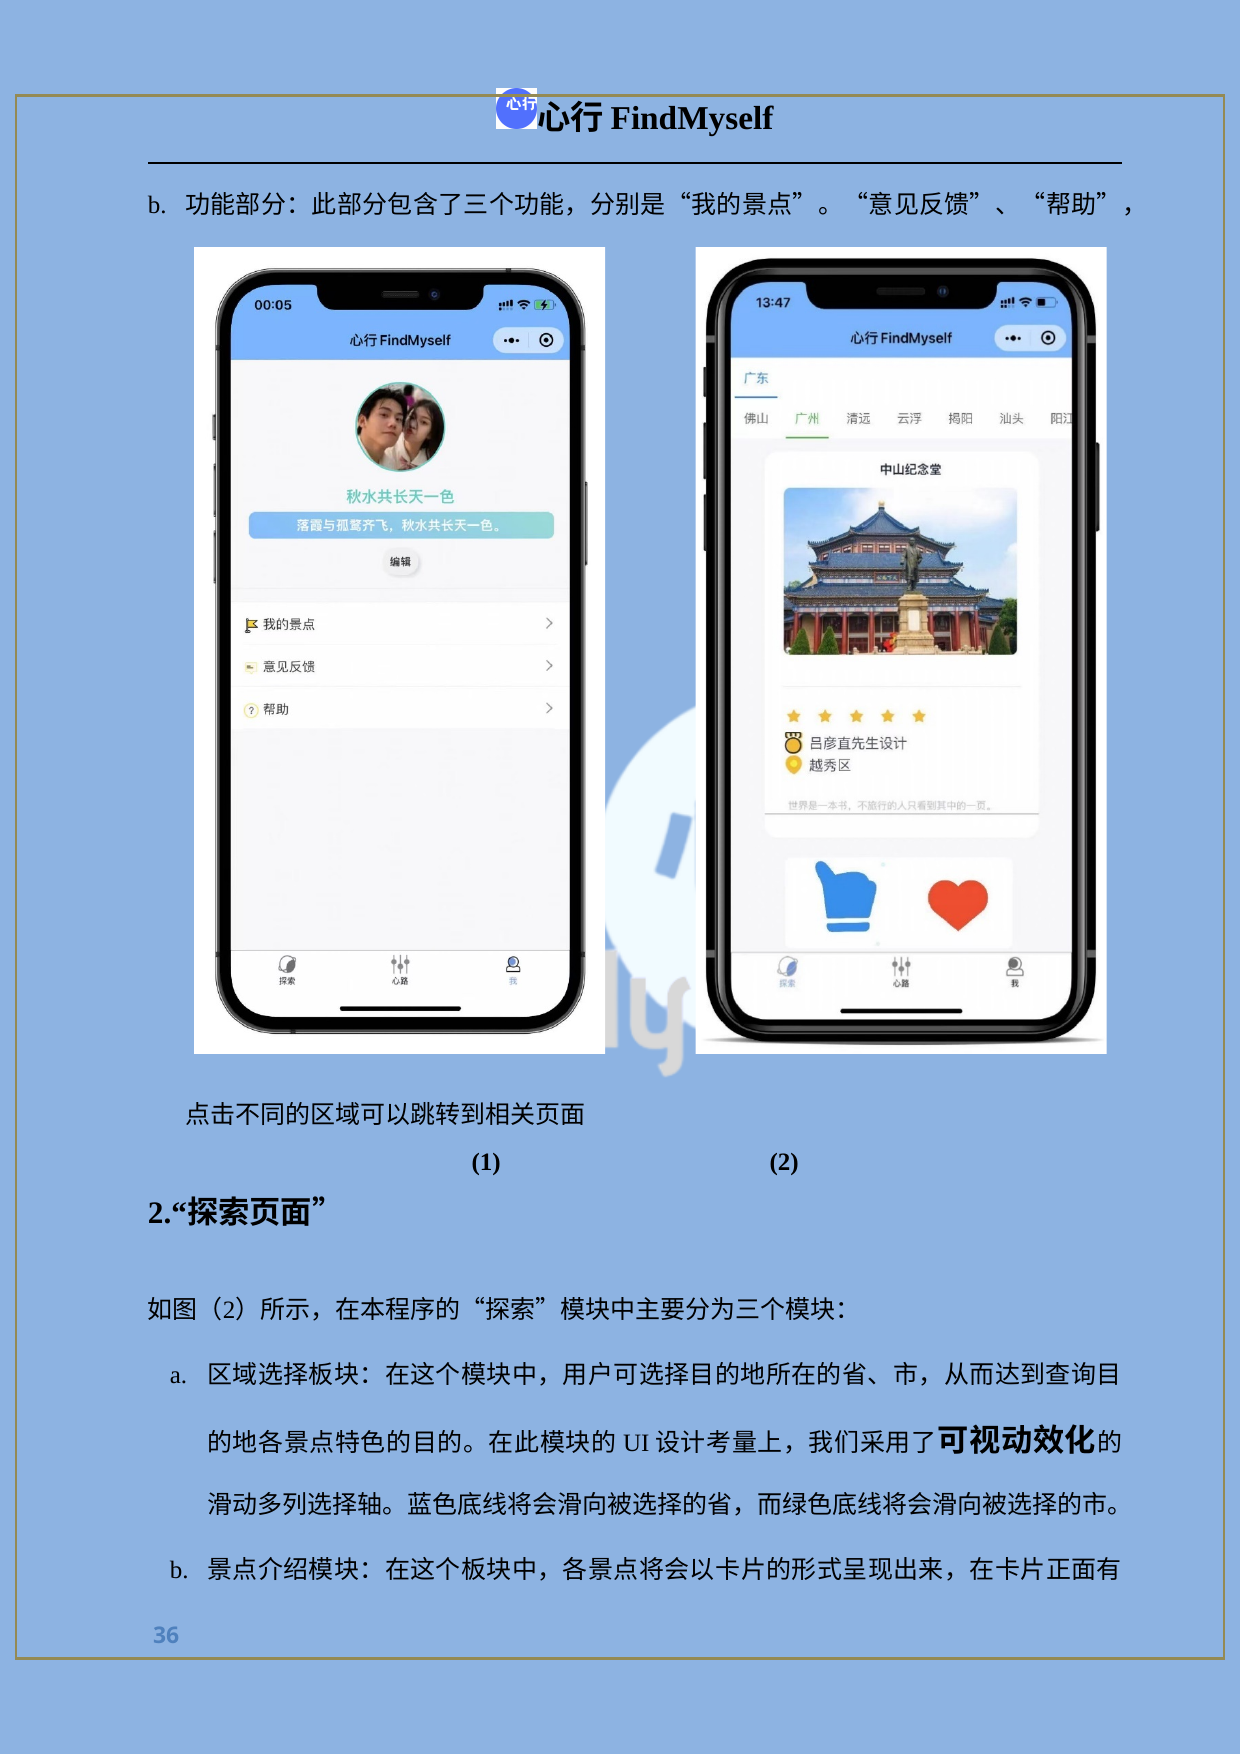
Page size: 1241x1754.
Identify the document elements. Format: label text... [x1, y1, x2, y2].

list 如图（2）所示，在本程序的“探索”模块中主要分为三个模块： [148, 1275, 1122, 1340]
text (1) (2) [148, 1145, 1122, 1177]
picture [695, 247, 1107, 1054]
list 区域选择板块：在这个模块中，用户可选择目的地所在的省、市，从而达到查询目的地各景点特色的目的。在此模块的UI设计考量上，我们采用了可视动效化的滑动多列选择轴。蓝色底线将会滑向被选择的省，而绿色底线将会滑向被选择的市。 [169, 1340, 1122, 1535]
picture [496, 97, 537, 129]
list 2.“探索页面” [148, 1177, 1122, 1242]
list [169, 1535, 1122, 1600]
picture [194, 247, 605, 1054]
picture [496, 88, 537, 94]
